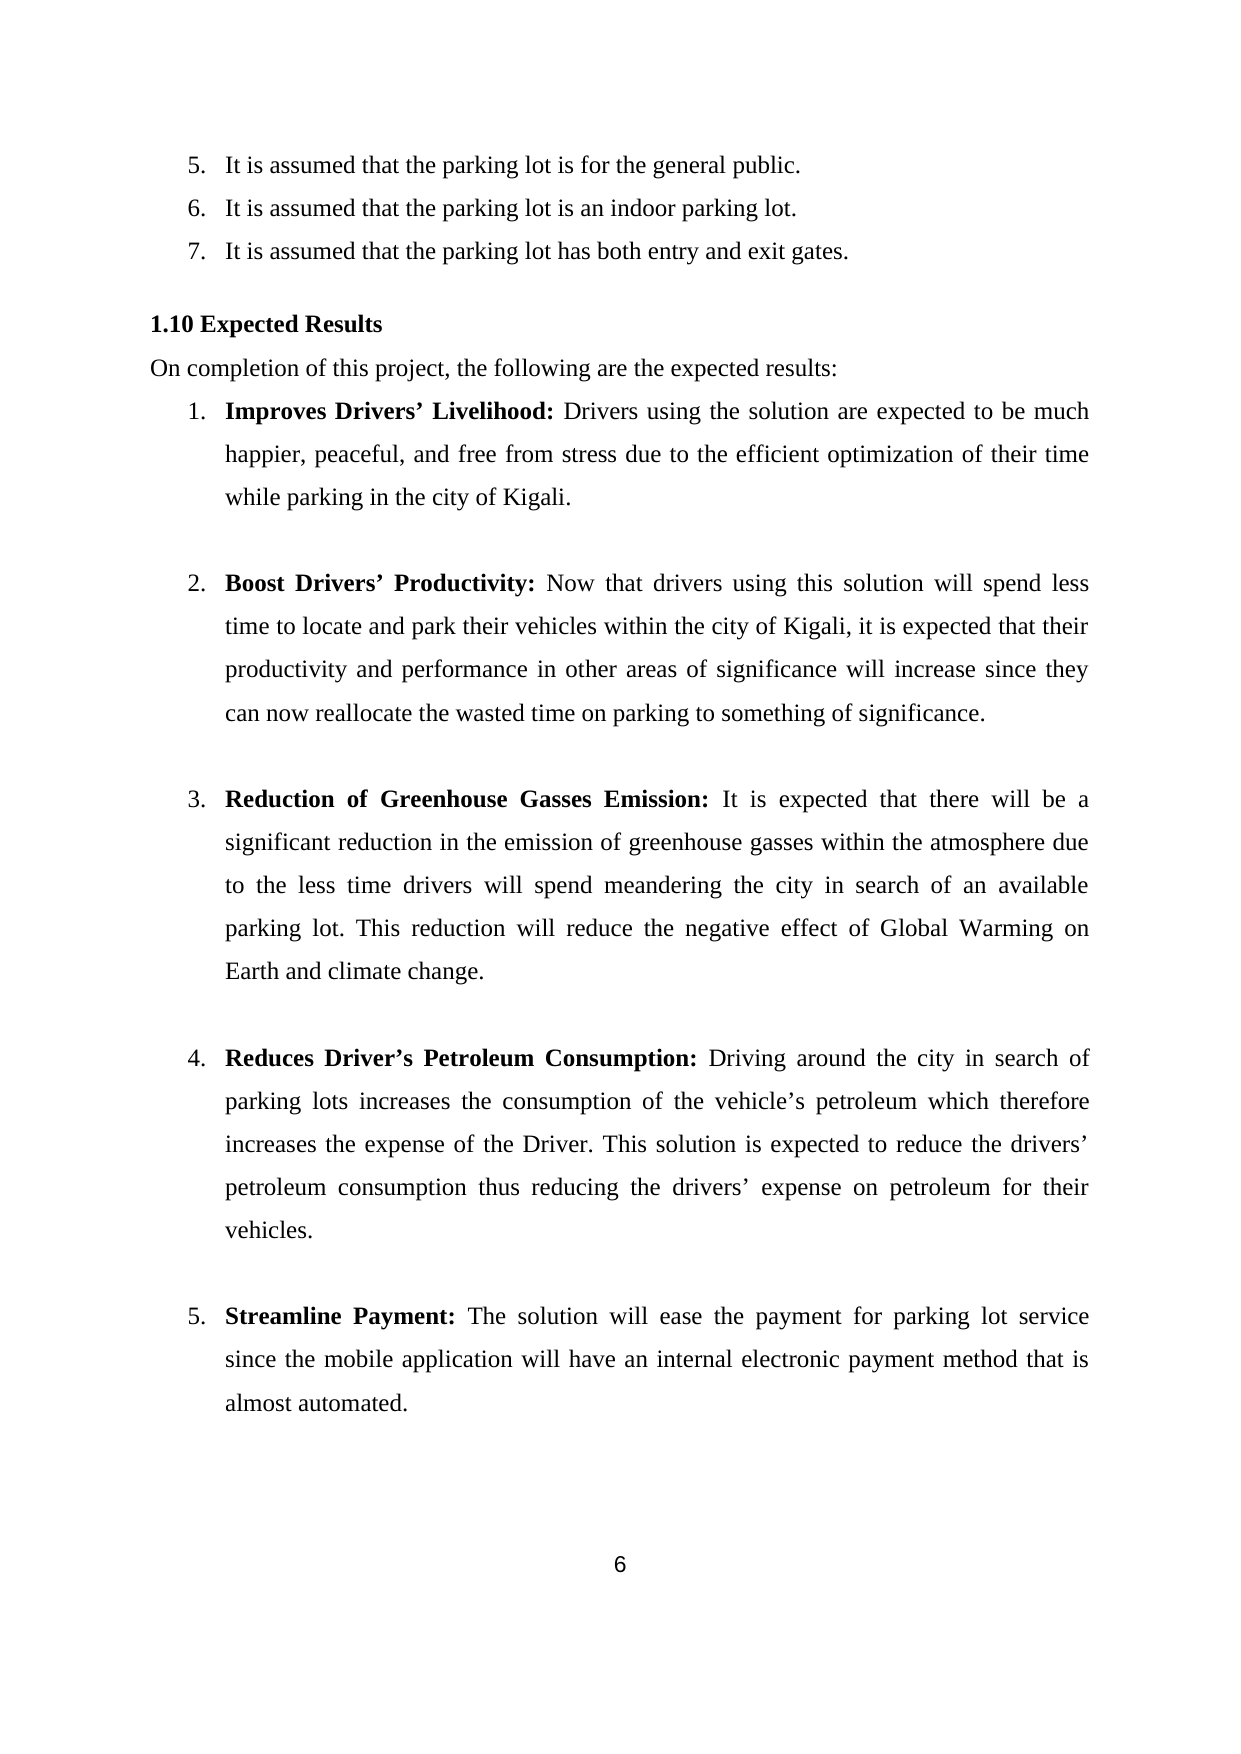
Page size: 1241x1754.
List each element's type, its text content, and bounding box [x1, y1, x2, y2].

text On completion of this project, the following are the expected results: [150, 353, 1090, 381]
list It is assumed that the parking lot has both entry and exit gates. [187, 236, 1090, 265]
list Streamline Payment: The solution will ease the payment for parking lot service since the mobile application will have an internal electronic payment method that is almost automated. [187, 1301, 1090, 1416]
list It is assumed that the parking lot is an indoor parking lot. [187, 193, 1090, 222]
list Reduces Driver’s Petroleum Consumption: Driving around the city in search of parking lots increases the consumption of the vehicle’s petroleum which therefore increases the expense of the Driver. This solution is expected to reduce the drivers’ petroleum consumption thus reducing the drivers’ expense on petroleum for their vehicles. [187, 1043, 1090, 1244]
subtitle 1.10 Expected Results [150, 309, 1090, 338]
list It is assumed that the parking lot is for the general public. [187, 150, 1090, 179]
list Boost Drivers’ Productivity: Now that drivers using this solution will spend less time to locate and park their vehicles within the city of Kigali, it is expected that their productivity and performance in other areas of significance will increase since they can now reallocate the wasted time on parking to something of significance. [187, 568, 1090, 726]
list Reduction of Greenhouse Gasses Emission: It is expected that there will be a significant reduction in the emission of greenhouse gasses within the atmosphere due to the less time drivers will spend meandering the city in search of an available parking lot. This reduction will reduce the negative effect of Global Warming on Earth and climate change. [187, 784, 1090, 985]
list Improves Drivers’ Livelihood: Drivers using the solution are expected to be much happier, peaceful, and free from stress due to the efficient optimization of their time while parking in the city of Kigali. [187, 396, 1090, 511]
